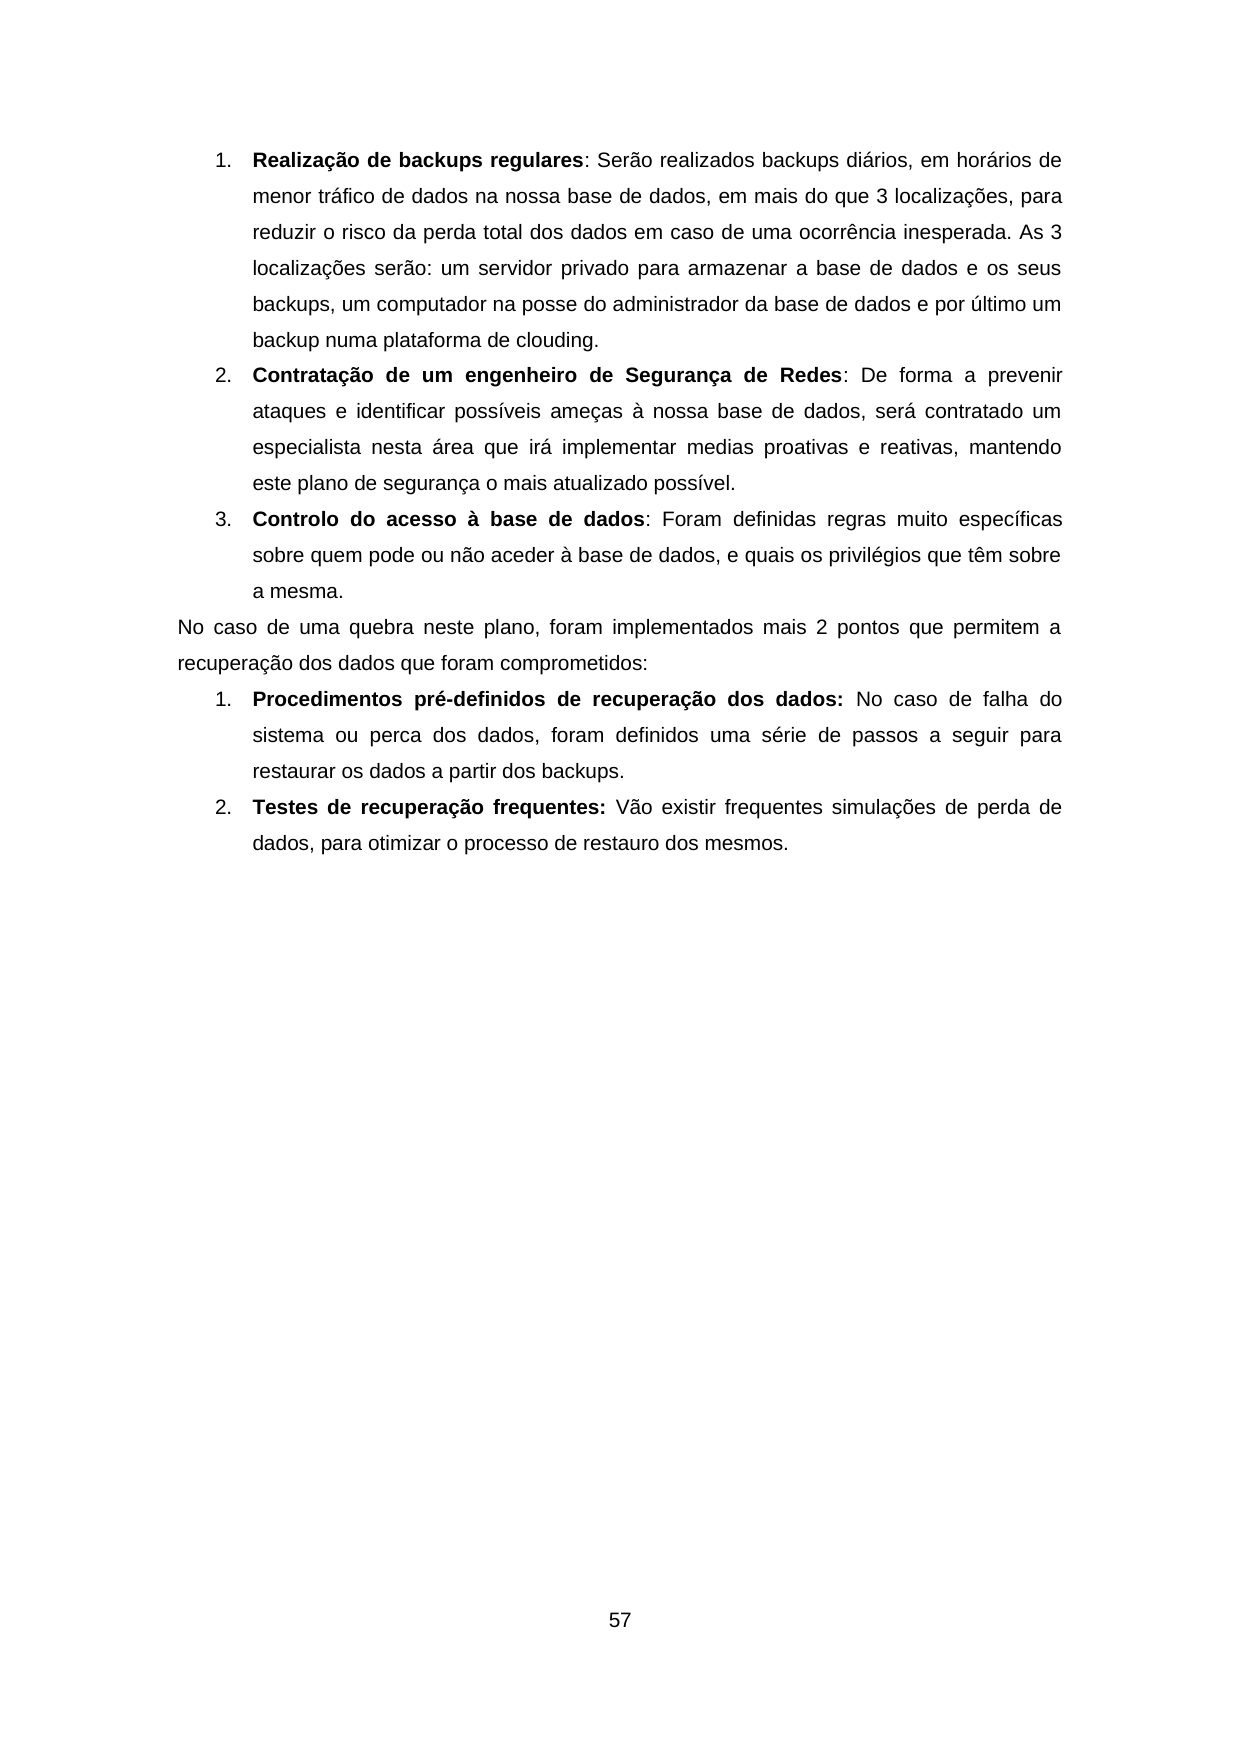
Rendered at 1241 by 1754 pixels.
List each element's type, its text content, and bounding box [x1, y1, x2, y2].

list Controlo do acesso à base de dados: Foram definidas regras muito específicas sobre quem pode ou não aceder à base de dados, e quais os privilégios que têm sobre a mesma. [215, 507, 1063, 603]
list Contratação de um engenheiro de Segurança de Redes: De forma a prevenir ataques e identificar possíveis ameças à nossa base de dados, será contratado um especialista nesta área que irá implementar medias proativas e reativas, mantendo este plano de segurança o mais atualizado possível. [215, 363, 1063, 495]
text No caso de uma quebra neste plano, foram implementados mais 2 pontos que permitem a recuperação dos dados que foram comprometidos: [177, 615, 1063, 675]
list Procedimentos pré-definidos de recuperação dos dados: No caso de falha do sistema ou perca dos dados, foram definidos uma série de passos a seguir para restaurar os dados a partir dos backups. [215, 687, 1063, 783]
list Testes de recuperação frequentes: Vão existir frequentes simulações de perda de dados, para otimizar o processo de restauro dos mesmos. [215, 794, 1063, 854]
list Realização de backups regulares: Serão realizados backups diários, em horários de menor tráfico de dados na nossa base de dados, em mais do que 3 localizações, para reduzir o risco da perda total dos dados em caso de uma ocorrência inesperada. As 3 localizações serão: um servidor privado para armazenar a base de dados e os seus backups, um computador na posse do administrador da base de dados e por último um backup numa plataforma de clouding. [215, 148, 1063, 351]
